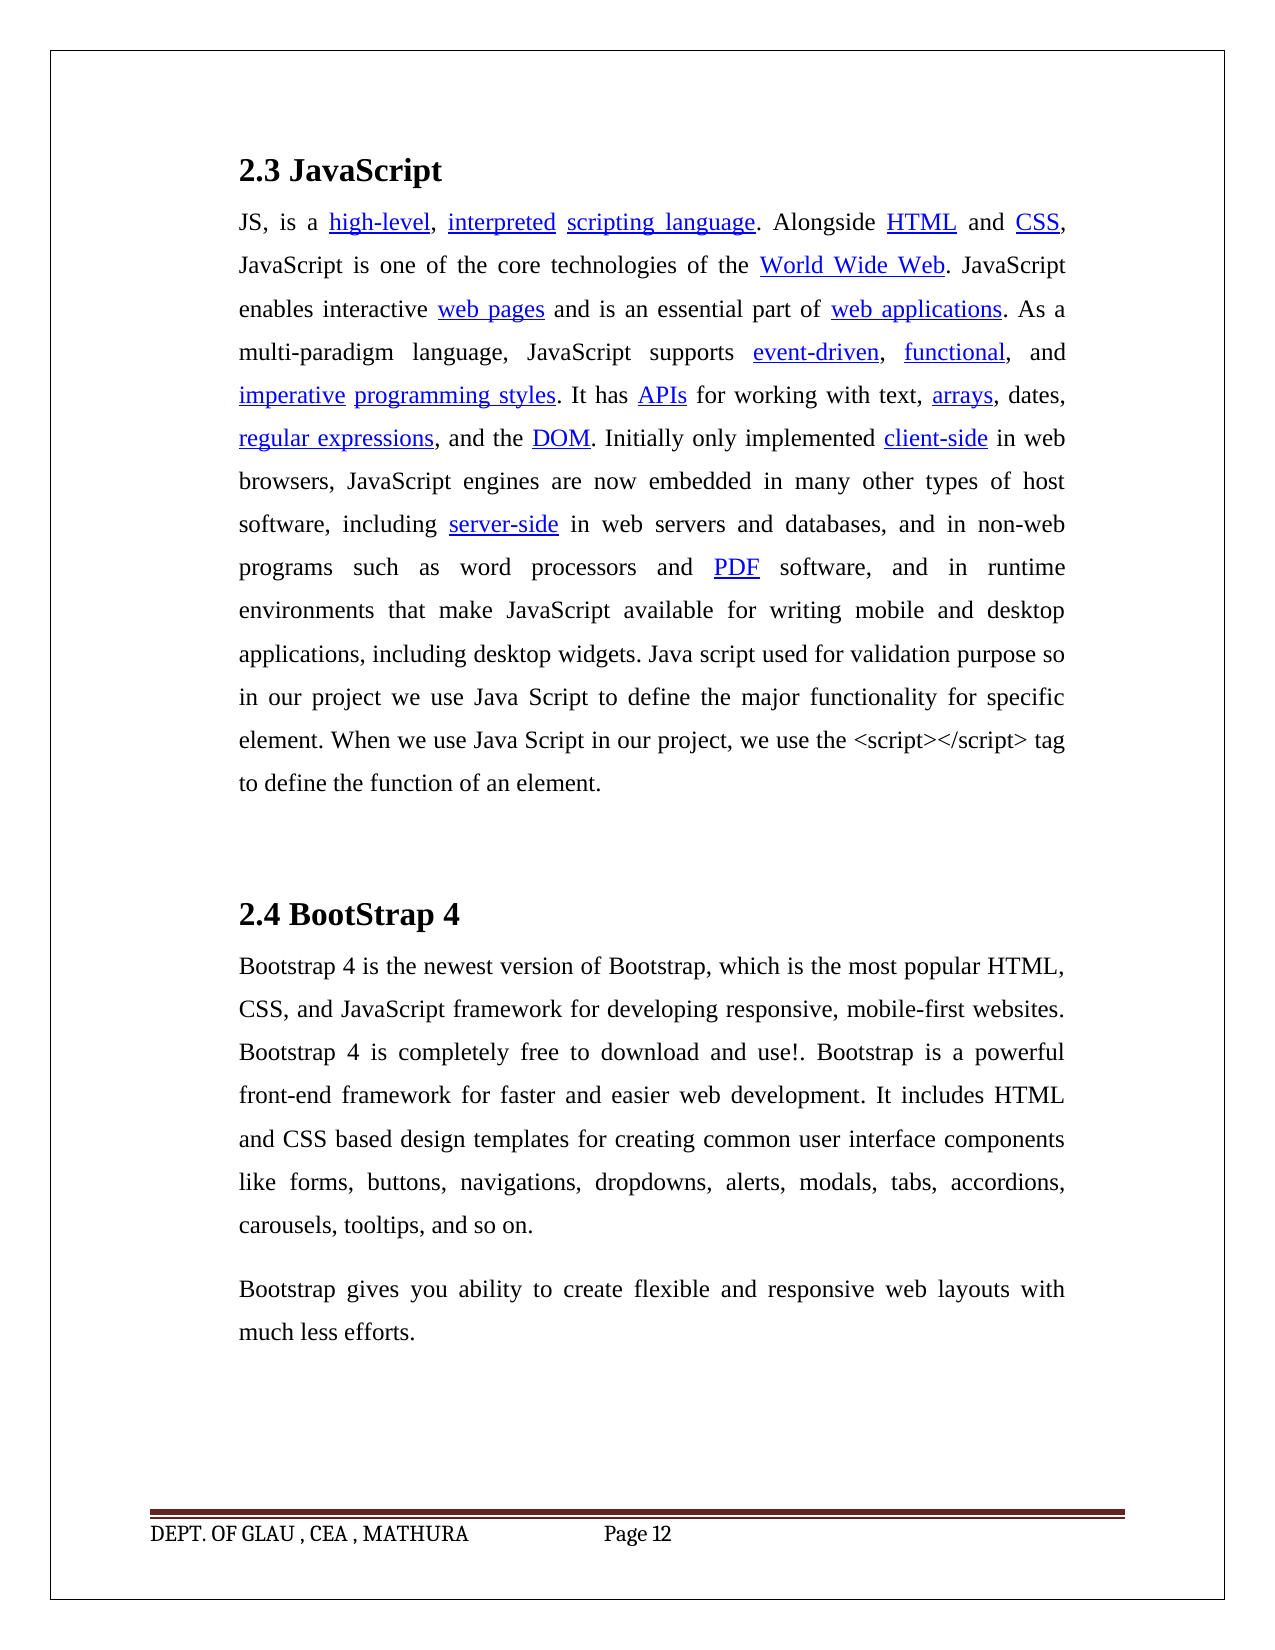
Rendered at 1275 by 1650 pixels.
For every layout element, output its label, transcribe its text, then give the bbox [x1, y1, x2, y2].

subtitle 2.4 BootStrap 4 [238, 894, 1066, 932]
text JS, is a high-level, interpreted scripting language. Alongside HTML and CSS, JavaScript is one of the core technologies of the World Wide Web. JavaScript enables interactive web pages and is an essential part of web applications. As a multi-paradigm language, JavaScript supports event-driven, functional, and imperative programming styles. It has APIs for working with text, arrays, dates, regular expressions, and the DOM. Initially only implemented client-side in web browsers, JavaScript engines are now embedded in many other types of host software, including server-side in web servers and databases, and in non-web programs such as word processors and PDF software, and in runtime environments that make JavaScript available for writing mobile and desktop applications, including desktop widgets. Java script used for validation purpose so in our project we use Java Script to define the major functionality for specific element. When we use Java Script in our project, we use the <script></script> tag to define the function of an element. [238, 207, 1066, 472]
text Bootstrap gives you ability to create flexible and responsive web layouts with much less efforts. [238, 1274, 1066, 1346]
subtitle 2.3 JavaScript [238, 150, 1066, 188]
text Bootstrap 4 is the newest version of Bootstrap, which is the most popular HTML, CSS, and JavaScript framework for developing responsive, mobile-first websites. Bootstrap 4 is completely free to download and use!. Bootstrap is a powerful front-end framework for faster and easier web development. It includes HTML and CSS based design templates for creating common user interface components like forms, buttons, navigations, dropdowns, alerts, modals, tabs, accordions, carousels, tooltips, and so on. [238, 951, 1066, 1239]
text JS, is a high-level, interpreted scripting language. Alongside HTML and CSS, JavaScript is one of the core technologies of the World Wide Web. JavaScript enables interactive web pages and is an essential part of web applications. As a multi-paradigm language, JavaScript supports event-driven, functional, and imperative programming styles. It has APIs for working with text, arrays, dates, regular expressions, and the DOM. Initially only implemented client-side in web browsers, JavaScript engines are now embedded in many other types of host software, including server-side in web servers and databases, and in non-web programs such as word processors and PDF software, and in runtime environments that make JavaScript available for writing mobile and desktop applications, including desktop widgets. Java script used for validation purpose so in our project we use Java Script to define the major functionality for specific element. When we use Java Script in our project, we use the <script></script> tag to define the function of an element. [238, 473, 1066, 797]
